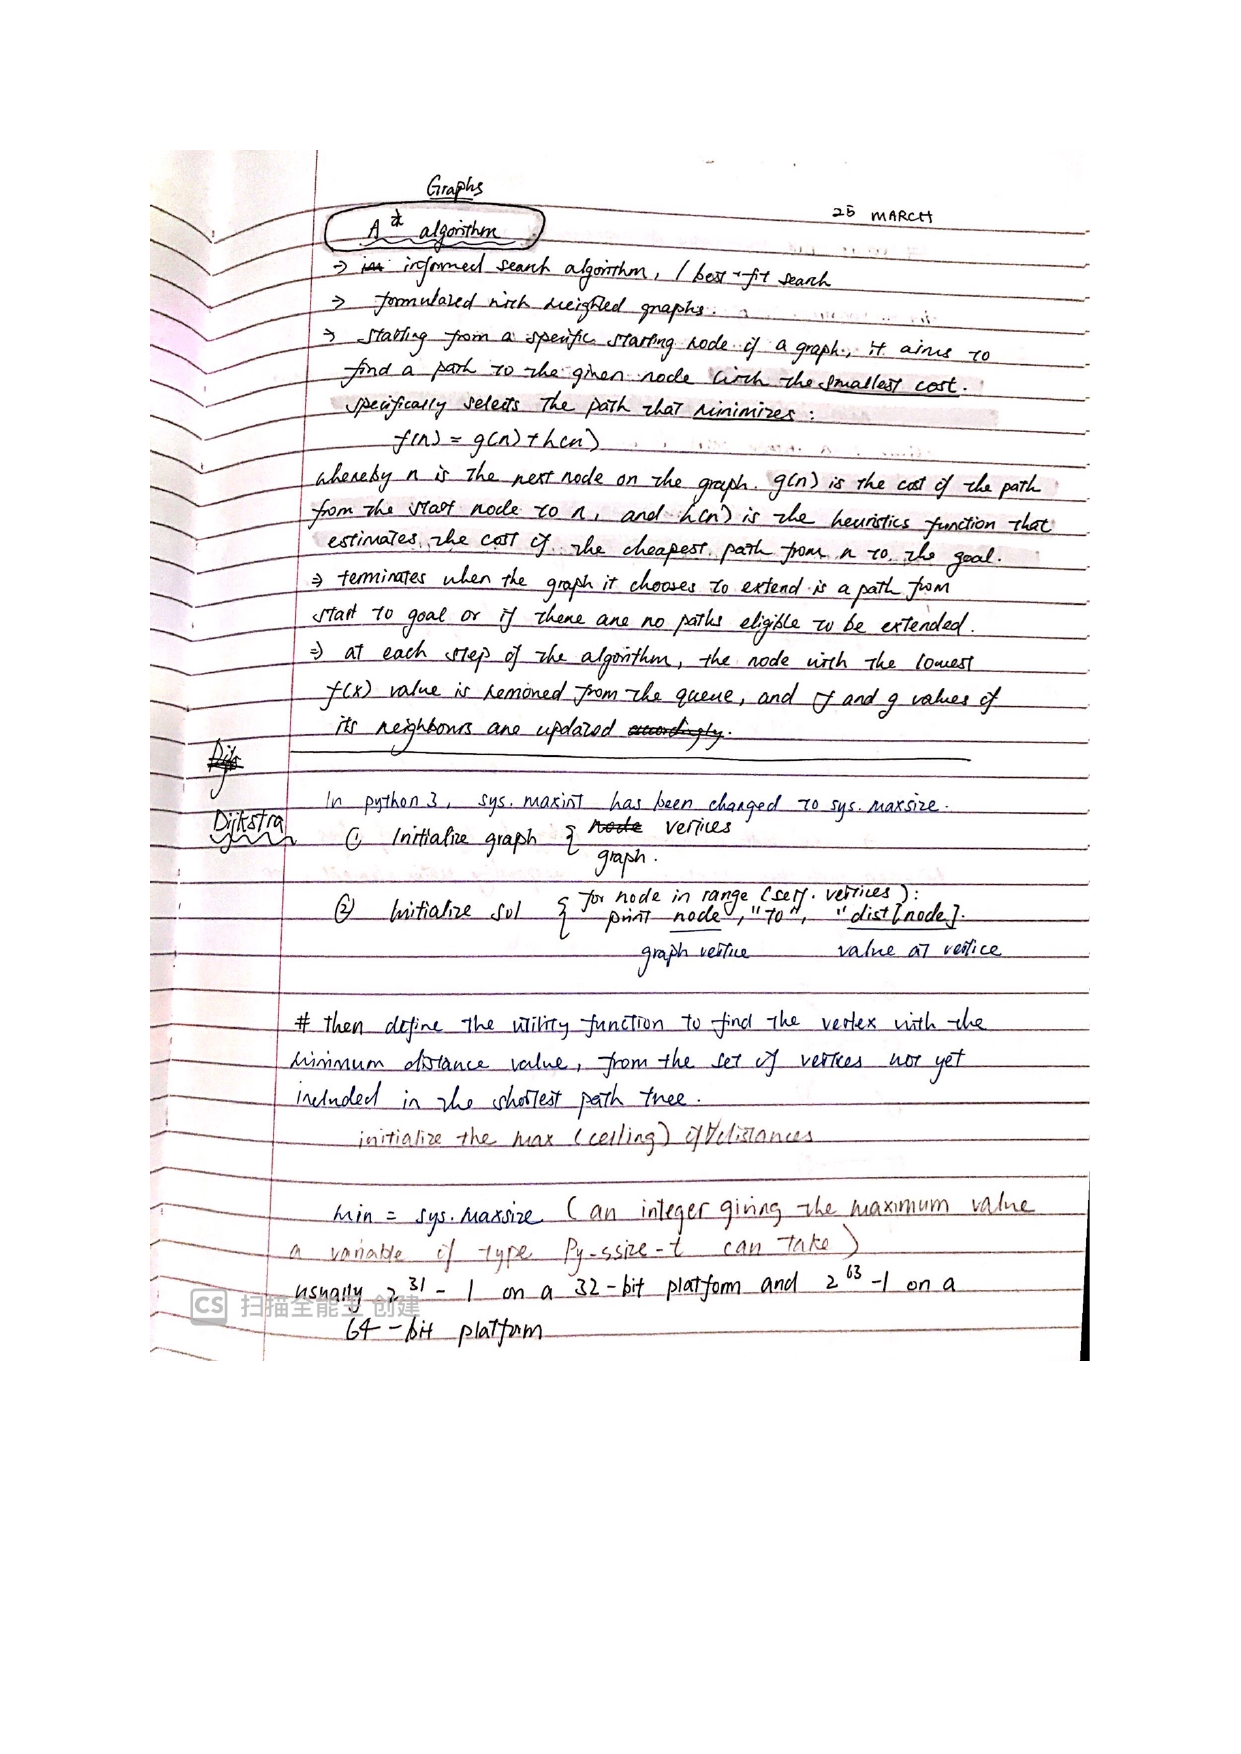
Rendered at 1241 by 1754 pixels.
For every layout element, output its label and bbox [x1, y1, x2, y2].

picture [150, 150, 1090, 1361]
